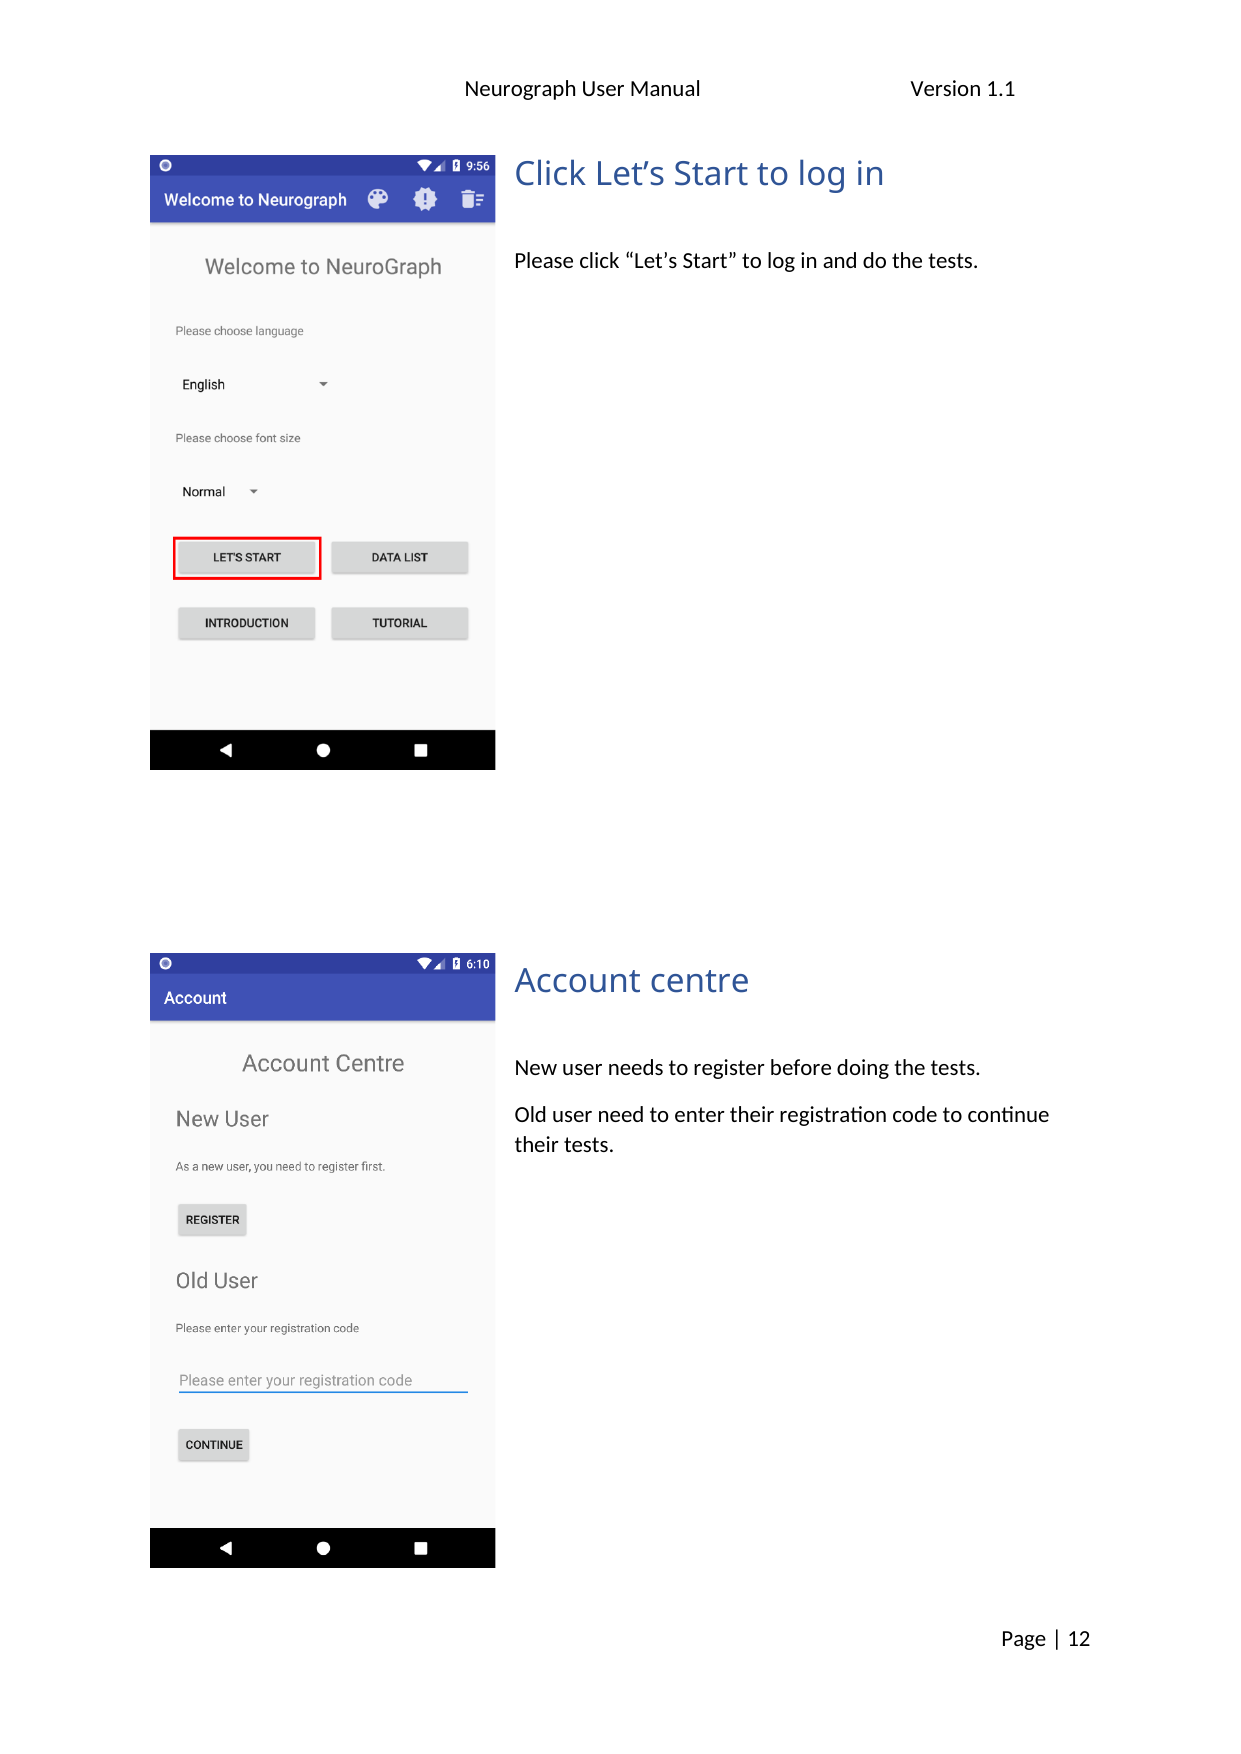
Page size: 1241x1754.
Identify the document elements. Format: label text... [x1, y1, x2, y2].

subtitle Account centre [496, 957, 1090, 1003]
text Old user need to enter their registration code to continue their tests. [496, 1100, 1090, 1158]
picture [150, 953, 496, 1568]
picture [150, 155, 496, 770]
subtitle Click Let’s Start to log in [150, 150, 1090, 195]
text Please click “Let’s Start” to log in and do the tests. [496, 246, 1090, 274]
text New user needs to register before doing the tests. [496, 1053, 1090, 1081]
